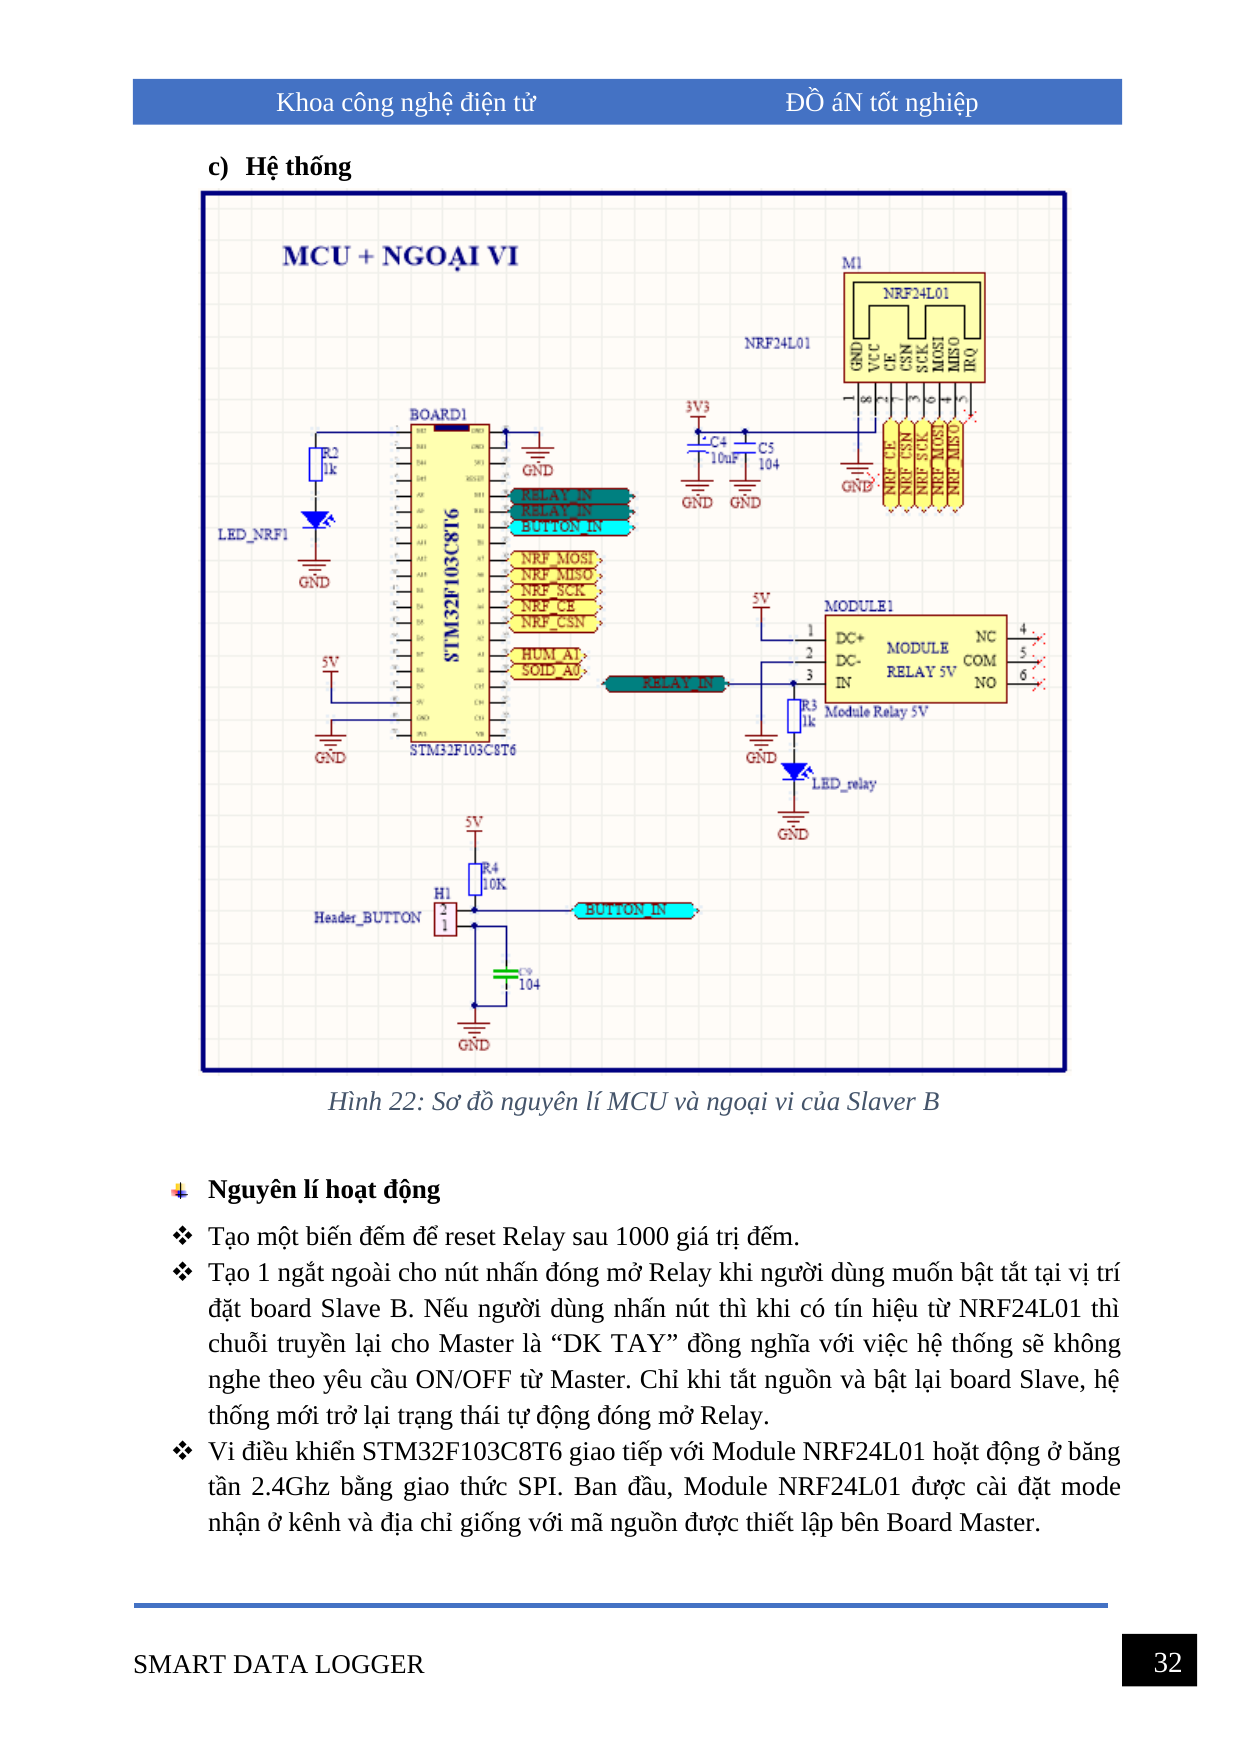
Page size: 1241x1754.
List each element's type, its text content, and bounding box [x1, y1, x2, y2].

list Vi điều khiển STM32F103C8T6 giao tiếp với Module NRF24L01 hoặt động ở băng tần 2.4Ghz bằng giao thức SPI. Ban đầu, Module NRF24L01 được cài đặt mode nhận ở kênh và địa chỉ giống với mã nguồn được thiết lập bên Board Master. [170, 1434, 1122, 1537]
list Tạo một biến đếm để reset Relay sau 1000 giá trị đếm. [170, 1220, 1122, 1251]
picture [198, 188, 1072, 1076]
list Nguyên lí hoạt động [170, 1173, 1122, 1204]
list Tạo 1 ngắt ngoài cho nút nhấn đóng mở Relay khi người dùng muốn bật tắt tại vị trí đặt board Slave B. Nếu người dùng nhấn nút thì khi có tín hiệu từ NRF24L01 thì chuỗi truyền lại cho Master là “DK TAY” đồng nghĩa với việc hệ thống sẽ không nghe theo yêu cầu ON/OFF từ Master. Chỉ khi tắt nguồn và bật lại board Slave, hệ thống mới trở lại trạng thái tự động đóng mở Relay. [170, 1256, 1122, 1430]
picture [171, 1181, 188, 1199]
subtitle Hệ thống [208, 150, 1122, 181]
